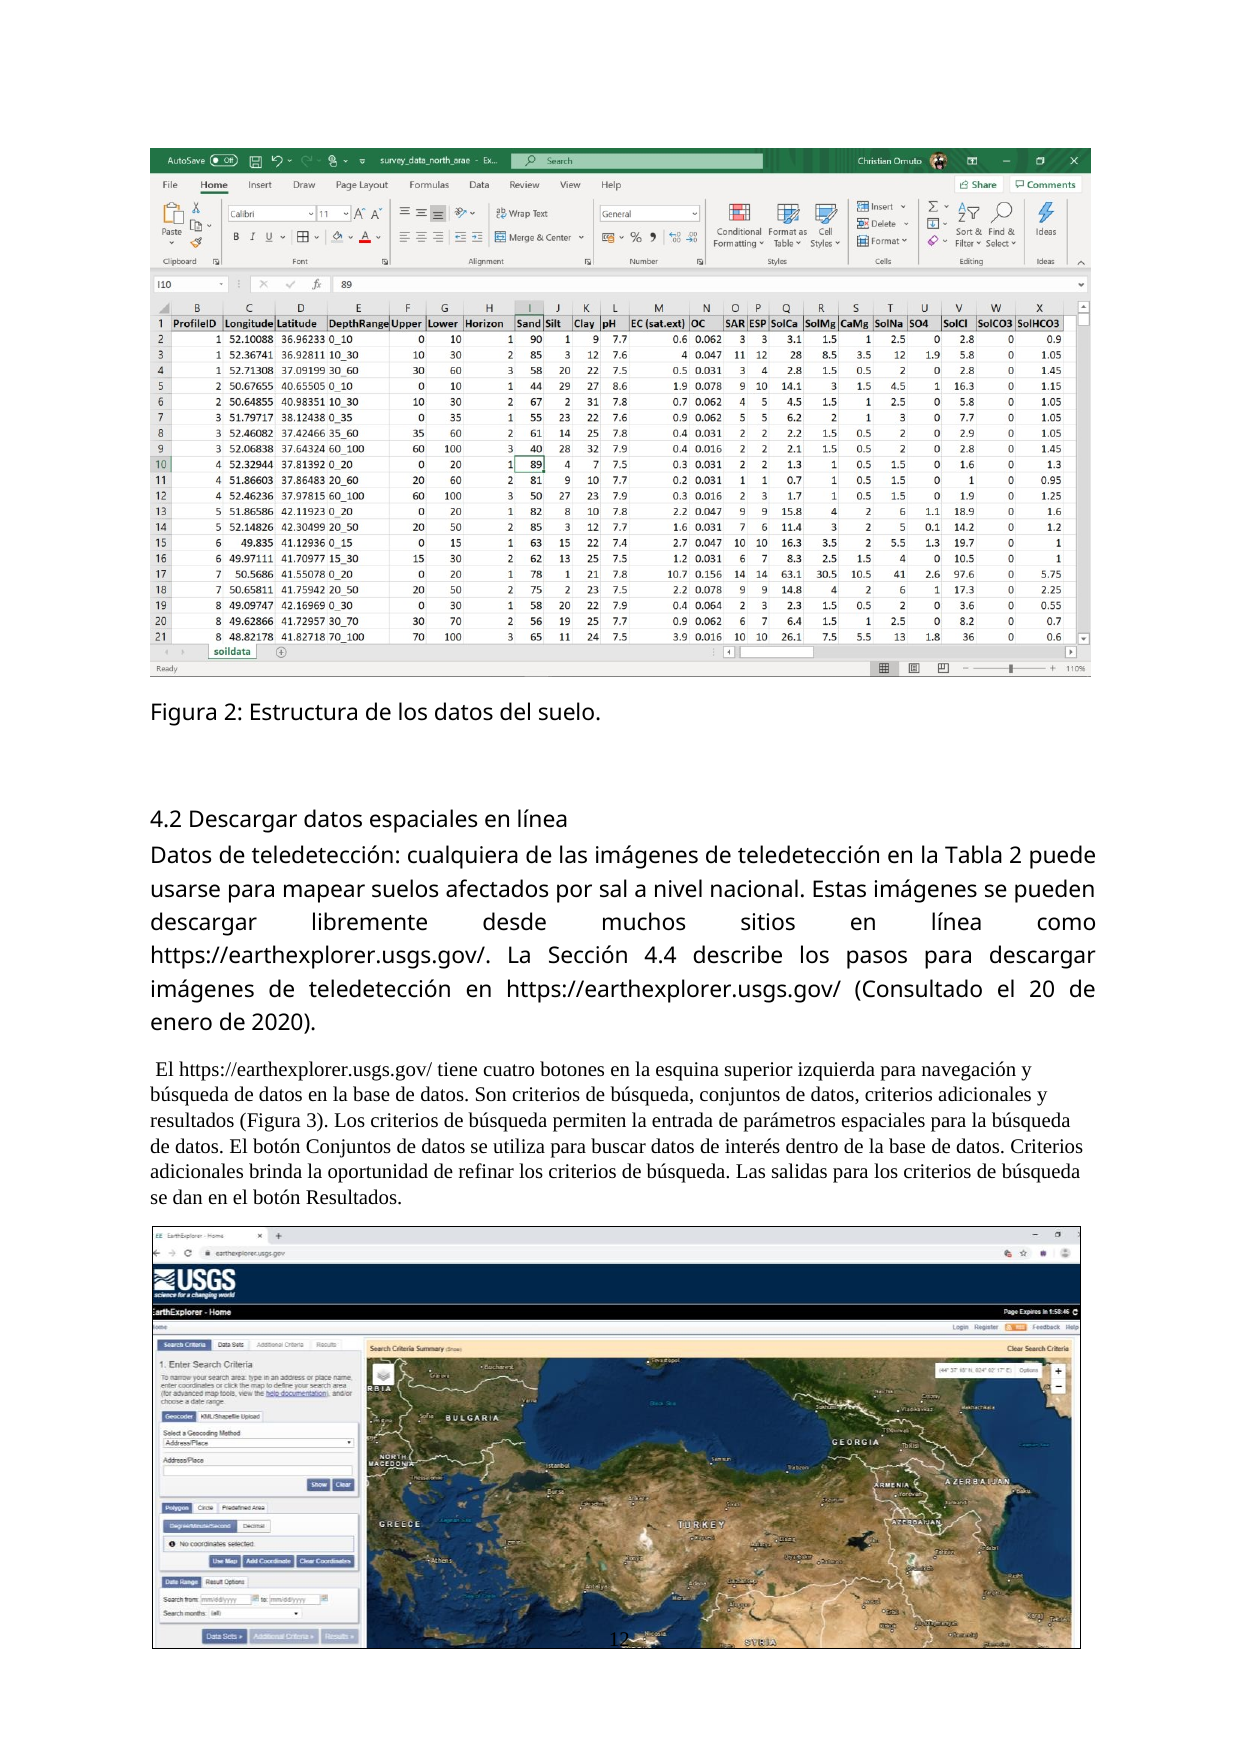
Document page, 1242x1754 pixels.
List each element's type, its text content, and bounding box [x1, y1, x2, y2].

text Figura 2: Estructura de los datos del suelo. [150, 696, 1096, 727]
text Datos de teledetección: cualquiera de las imágenes de teledetección en la Tabla 2 puede usarse para mapear suelos afectados por sal a nivel nacional. Estas imágenes se pueden descargar libremente desde muchos sitios en línea como https://earthexplorer.usgs.gov/. La Sección 4.4 describe los pasos para descargar imágenes de teledetección en https://earthexplorer.usgs.gov/ (Consultado el 20 de enero de 2020). [150, 839, 1096, 1037]
picture [153, 1227, 1080, 1648]
text 4.2 Descargar datos espaciales en línea [150, 803, 1096, 834]
text El https://earthexplorer.usgs.gov/ tiene cuatro botones en la esquina superior izquierda para navegación y búsqueda de datos en la base de datos. Son criterios de búsqueda, conjuntos de datos, criterios adicionales y resultados (Figura 3). Los criterios de búsqueda permiten la entrada de parámetros espaciales para la búsqueda de datos. El botón Conjuntos de datos se utiliza para buscar datos de interés dentro de la base de datos. Criterios adicionales brinda la oportunidad de refinar los criterios de búsqueda. Las salidas para los criterios de búsqueda se dan en el botón Resultados. [150, 1057, 1095, 1209]
picture [150, 148, 1091, 677]
